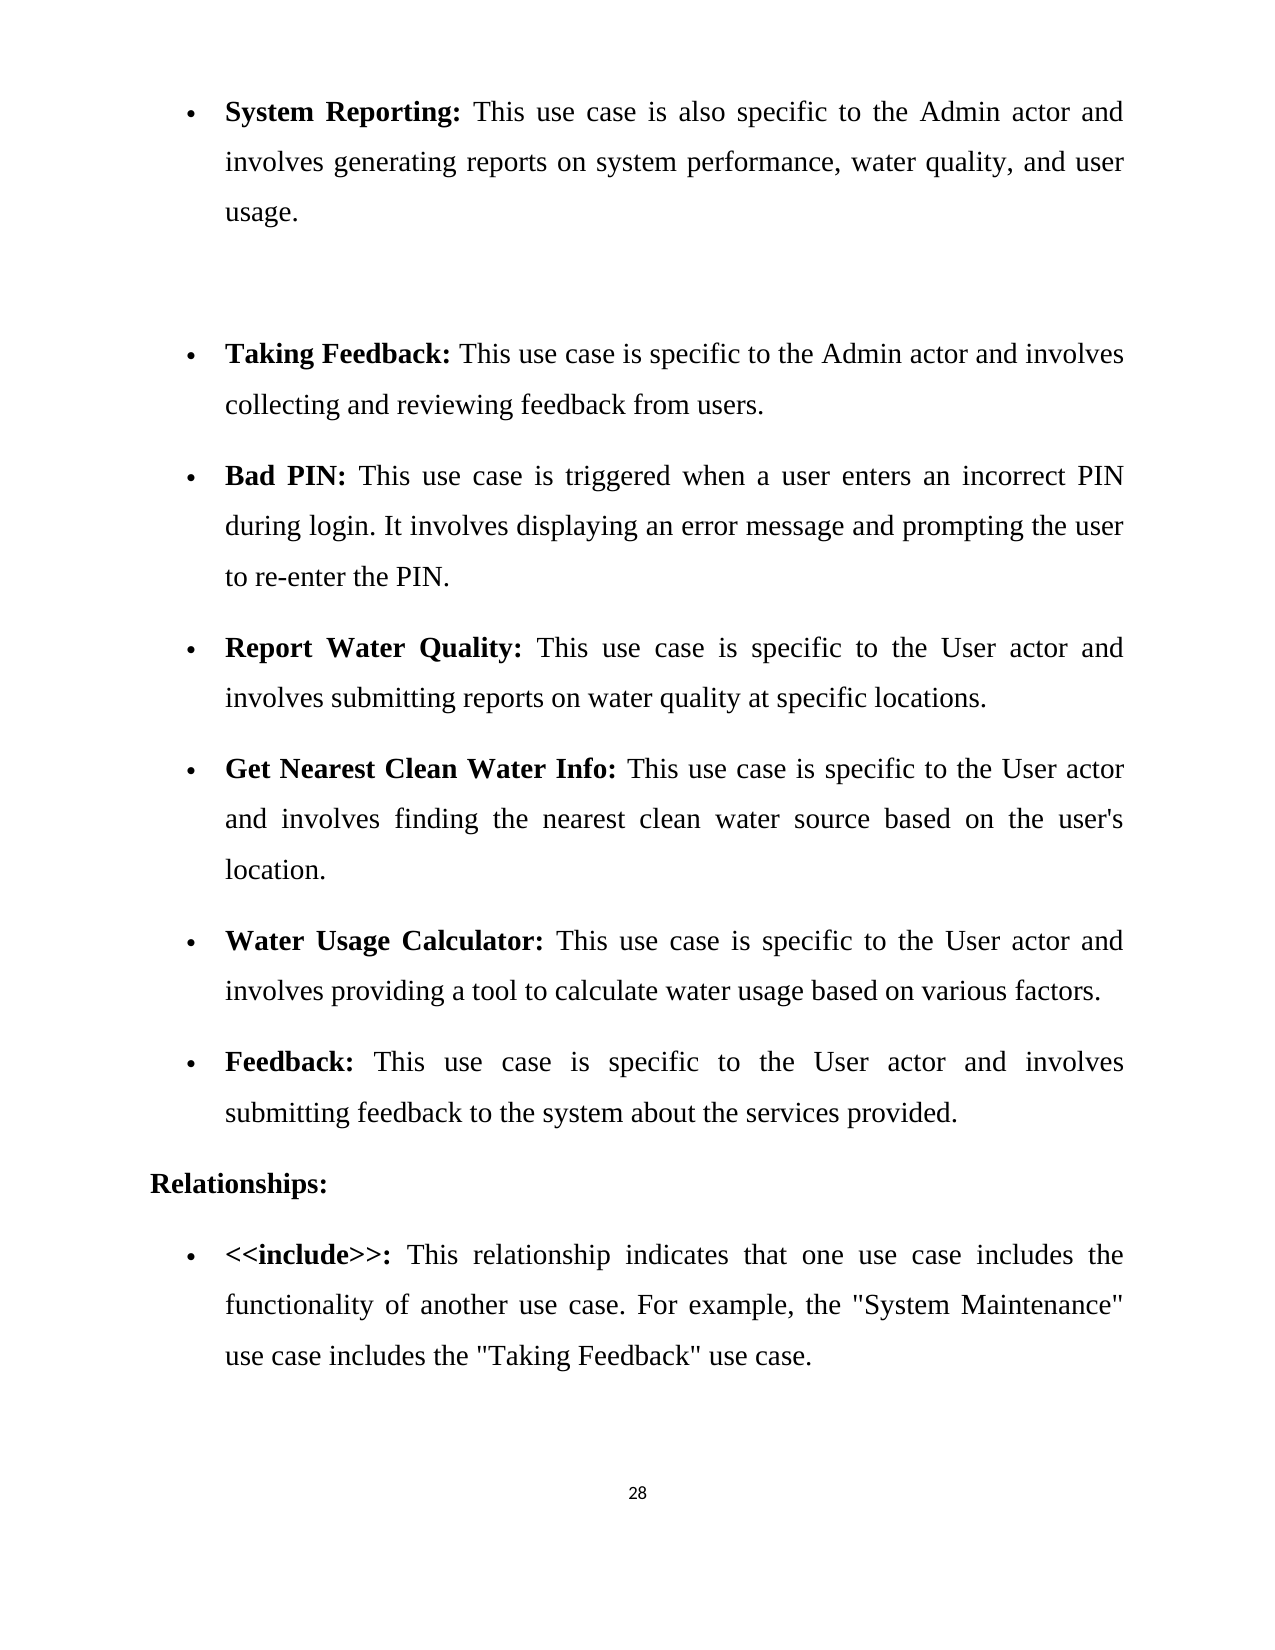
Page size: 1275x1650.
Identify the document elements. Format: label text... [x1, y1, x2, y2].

list Get Nearest Clean Water Info: This use case is specific to the User actor and involves finding the nearest clean water source based on the user's location. [187, 751, 1125, 886]
list <<include>>: This relationship indicates that one use case includes the functionality of another use case. For example, the "System Maintenance" use case includes the "Taking Feedback" use case. [187, 1237, 1125, 1371]
list Water Usage Calculator: This use case is specific to the User actor and involves providing a tool to calculate water usage based on various factors. [187, 923, 1125, 1007]
list Feedback: This use case is specific to the User actor and involves submitting feedback to the system about the services provided. [187, 1044, 1125, 1128]
list Taking Feedback: This use case is specific to the Admin actor and involves collecting and reviewing feedback from users. [187, 337, 1125, 421]
list Report Water Quality: This use case is specific to the User actor and involves submitting reports on water quality at specific locations. [187, 630, 1125, 714]
list Bad PIN: This use case is triggered when a user enters an incorrect PIN during login. It involves displaying an error message and prompting the user to re-enter the PIN. [187, 458, 1125, 592]
text Relationships: [150, 1166, 1125, 1199]
list System Reporting: This use case is also specific to the Admin actor and involves generating reports on system performance, water quality, and user usage. [187, 94, 1125, 228]
